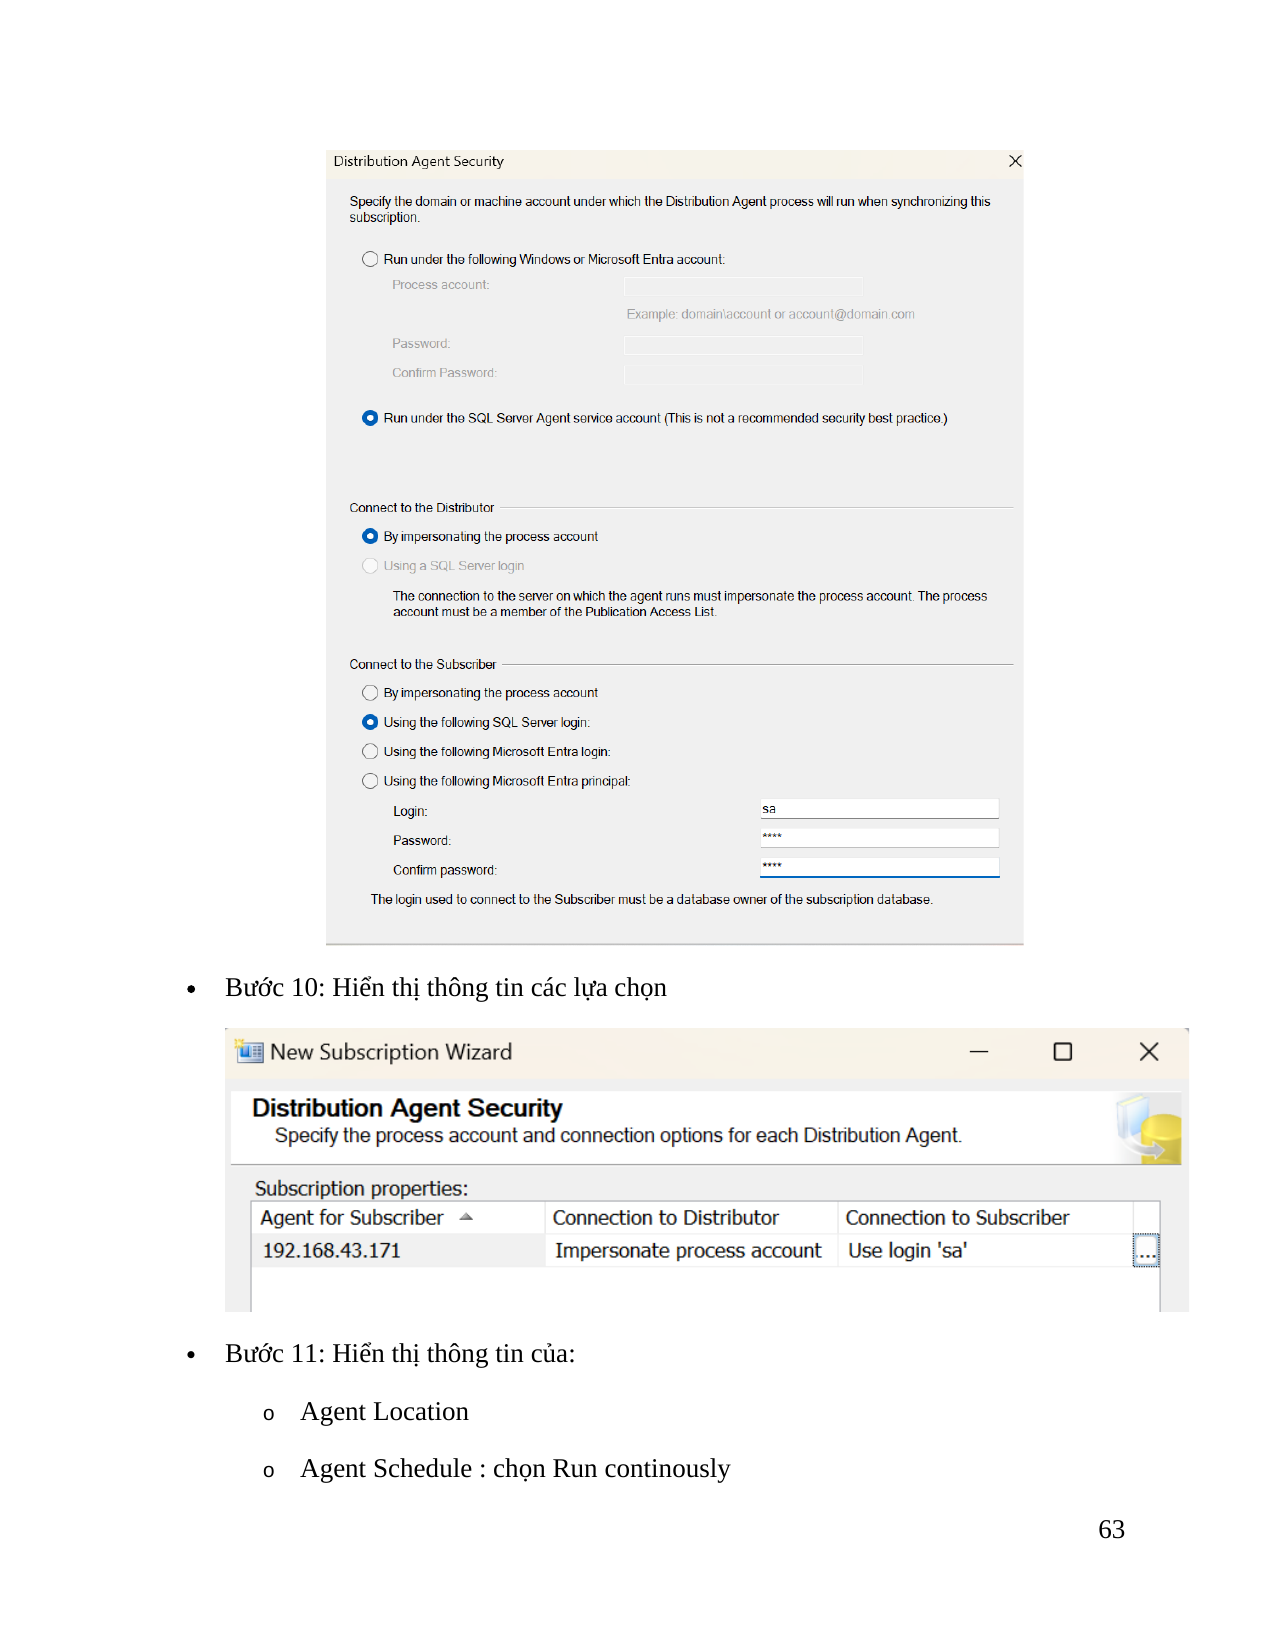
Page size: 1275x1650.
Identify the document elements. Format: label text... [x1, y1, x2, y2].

list Bước 11: Hiển thị thông tin của: [187, 1337, 1125, 1369]
list Agent Schedule : chọn Run continously [262, 1452, 1125, 1484]
list Bước 10: Hiển thị thông tin các lựa chọn [187, 971, 1125, 1002]
picture [225, 1028, 1190, 1312]
list Agent Location [262, 1394, 1125, 1426]
picture [326, 150, 1024, 946]
